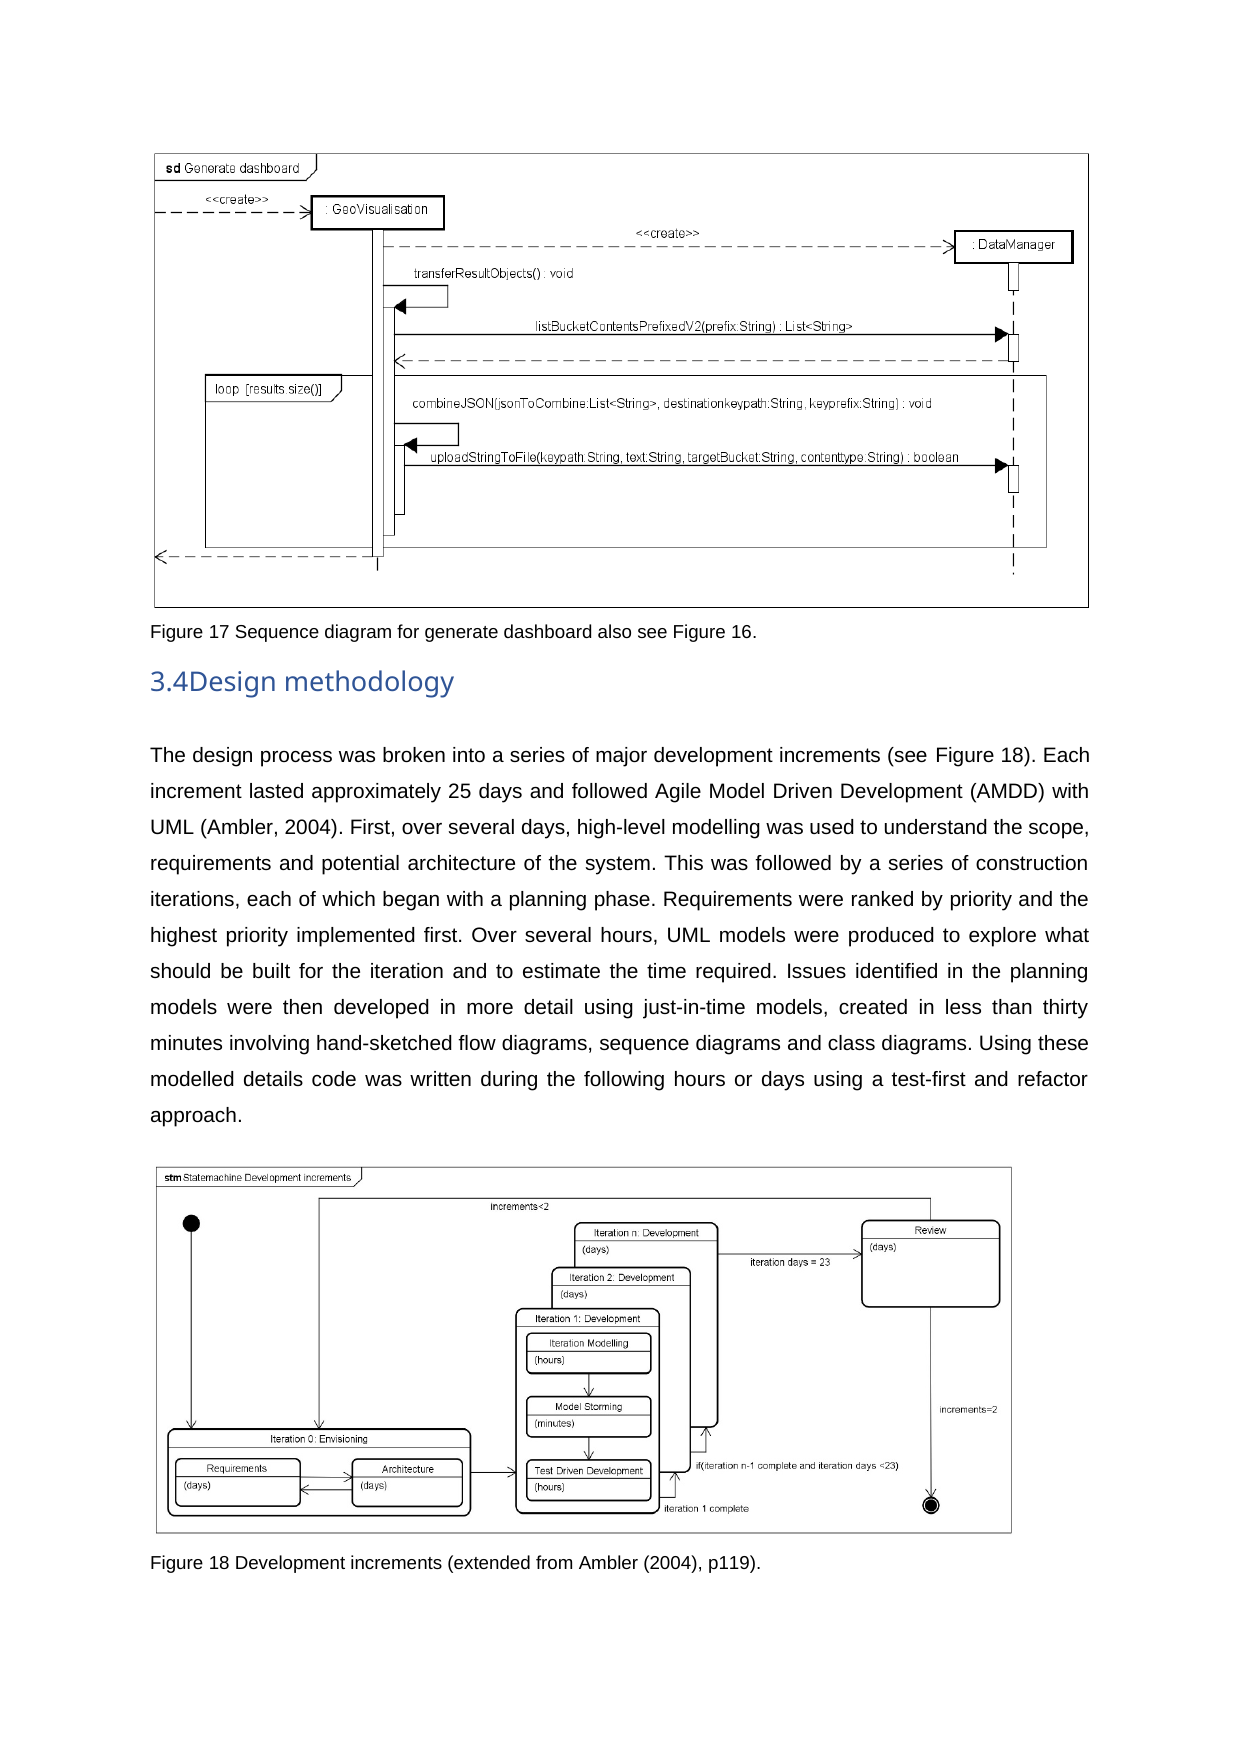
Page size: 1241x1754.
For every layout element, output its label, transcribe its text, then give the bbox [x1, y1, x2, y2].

picture [150, 1163, 1016, 1540]
text Figure Development increments (extended from Ambler (2004), p119). [150, 1552, 1090, 1573]
text Figure Sequence diagram for generate dashboard also see Figure 14. [150, 620, 1090, 642]
text The design process was broken into a series of major development increments (see Figure 16). Each increment lasted approximately 25 days and followed Agile Model Driven Development (AMDD) with UML (Ambler, 2004). First, over several days, high-level modelling was used to understand the scope, requirements and potential architecture of the system. This was followed by a series of construction iterations, each of which began with a planning phase. Requirements were ranked by priority and the highest priority implemented first. Over several hours, UML models were produced to explore what should be built for the iteration and to estimate the time required. Issues identified in the planning models were then developed in more detail using just-in-time models, created in less than thirty minutes involving hand-sketched flow diagrams, sequence diagrams and class diagrams. Using these modelled details code was written during the following hours or days using a test-first and refactor approach. [150, 743, 1090, 1126]
subtitle Design methodology [150, 663, 1090, 700]
picture [150, 150, 1091, 609]
